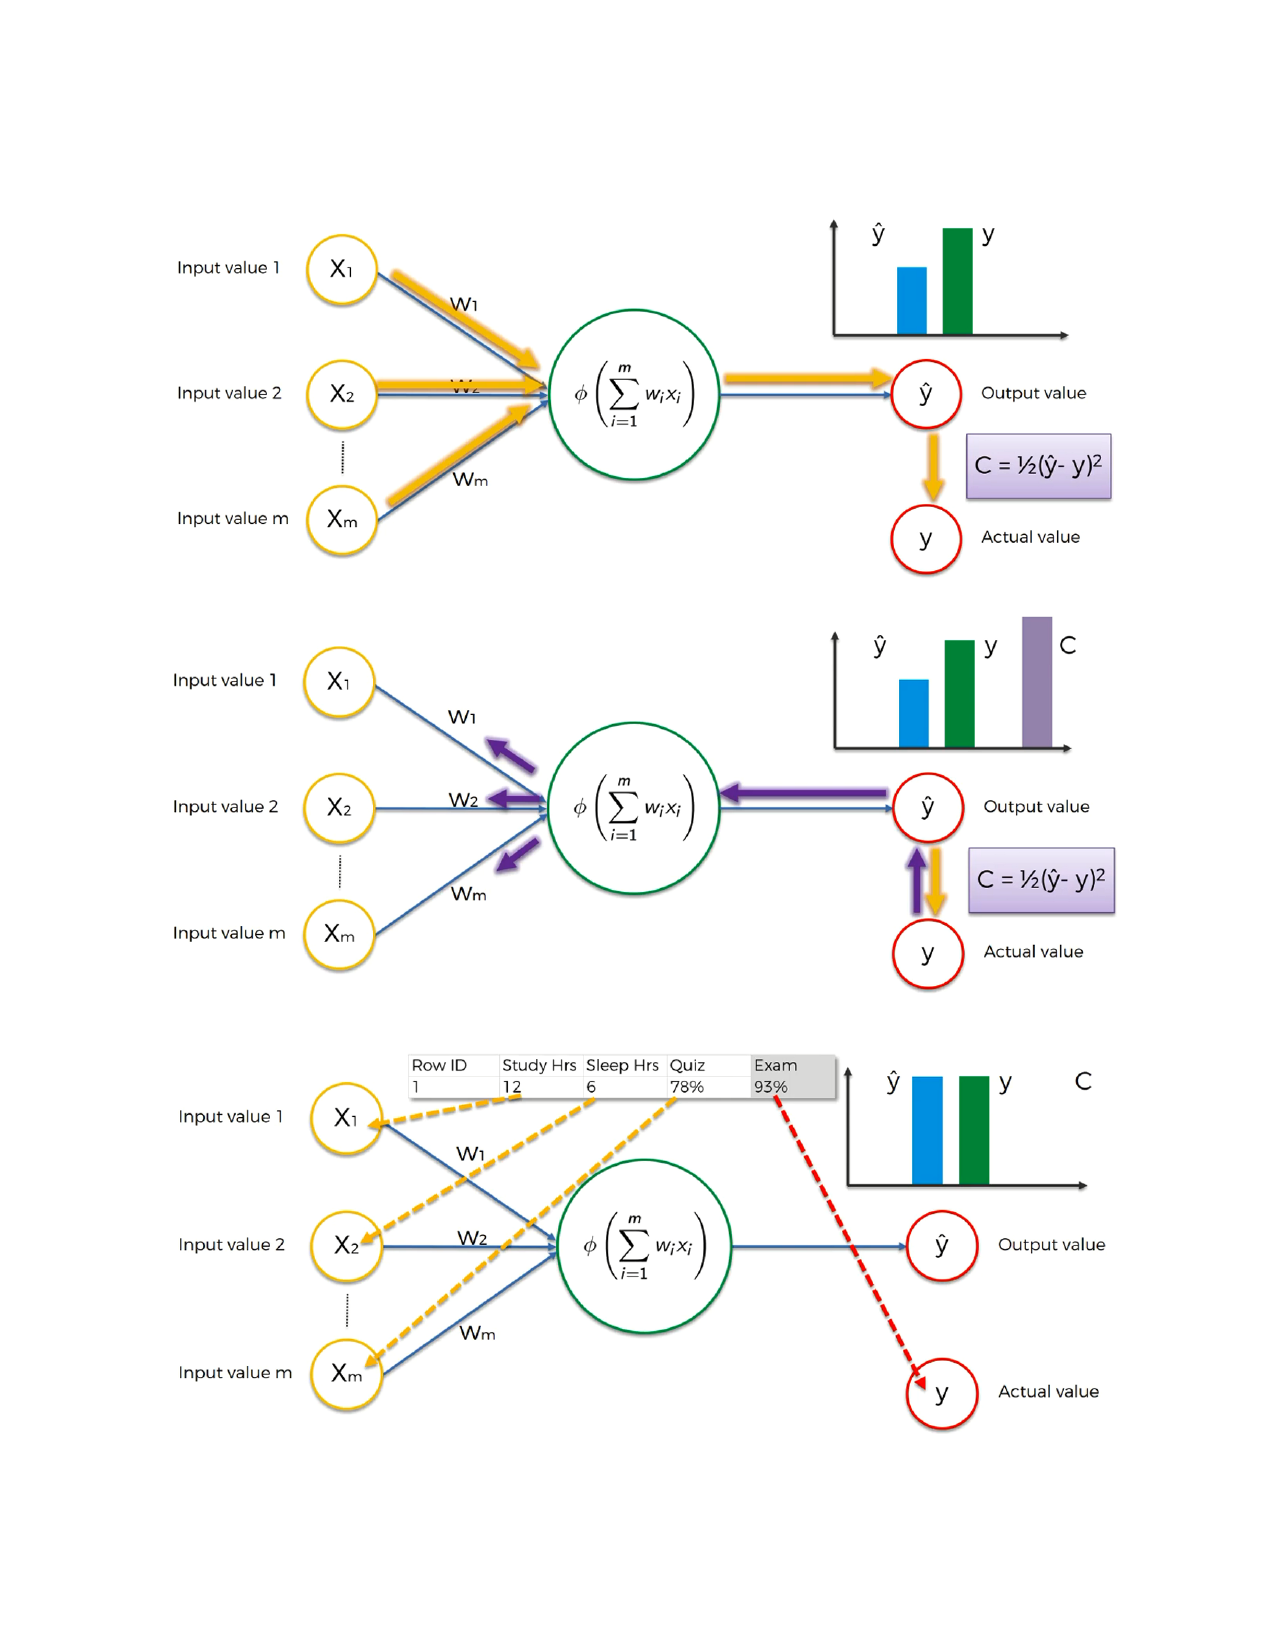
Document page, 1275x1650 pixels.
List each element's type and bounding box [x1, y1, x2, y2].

picture [150, 615, 1125, 1027]
picture [150, 203, 1125, 590]
picture [150, 1052, 1125, 1434]
